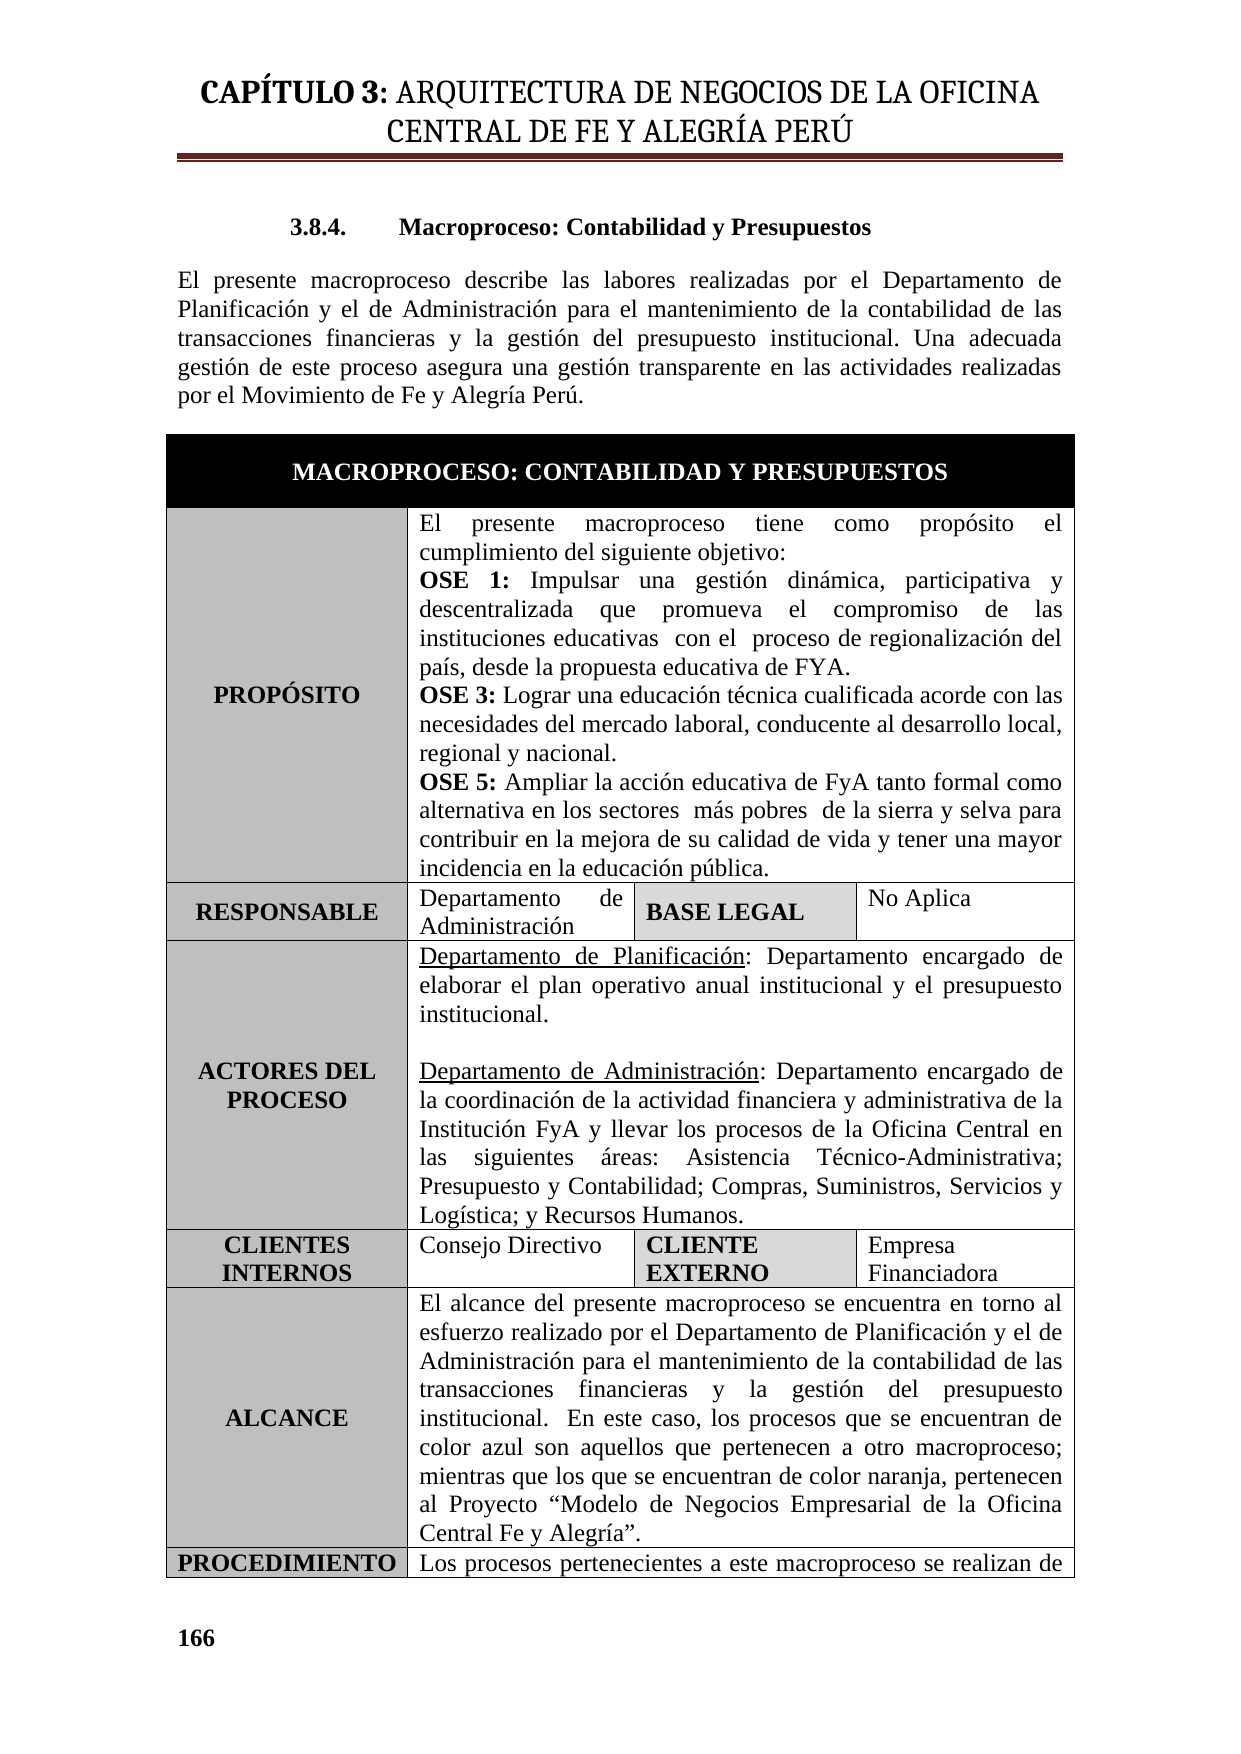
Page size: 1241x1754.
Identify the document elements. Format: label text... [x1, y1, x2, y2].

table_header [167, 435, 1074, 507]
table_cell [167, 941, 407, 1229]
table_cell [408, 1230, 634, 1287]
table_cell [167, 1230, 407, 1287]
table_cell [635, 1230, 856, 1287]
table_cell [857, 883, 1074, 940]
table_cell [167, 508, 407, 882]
subtitle Macroproceso: Contabilidad y Presupuestos [290, 212, 1063, 240]
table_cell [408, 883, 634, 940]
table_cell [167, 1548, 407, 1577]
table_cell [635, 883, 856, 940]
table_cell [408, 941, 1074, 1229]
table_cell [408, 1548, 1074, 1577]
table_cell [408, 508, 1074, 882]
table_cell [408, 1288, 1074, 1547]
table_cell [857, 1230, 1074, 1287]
text El presente macroproceso describe las labores realizadas por el Departamento de Planificación y el de Administración para el mantenimiento de la contabilidad de las transacciones financieras y la gestión del presupuesto institucional. Una adecuada gestión de este proceso asegura una gestión transparente en las actividades realizadas por el Movimiento de Fe y Alegría Perú. [177, 265, 1063, 409]
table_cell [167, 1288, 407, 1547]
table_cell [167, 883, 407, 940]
